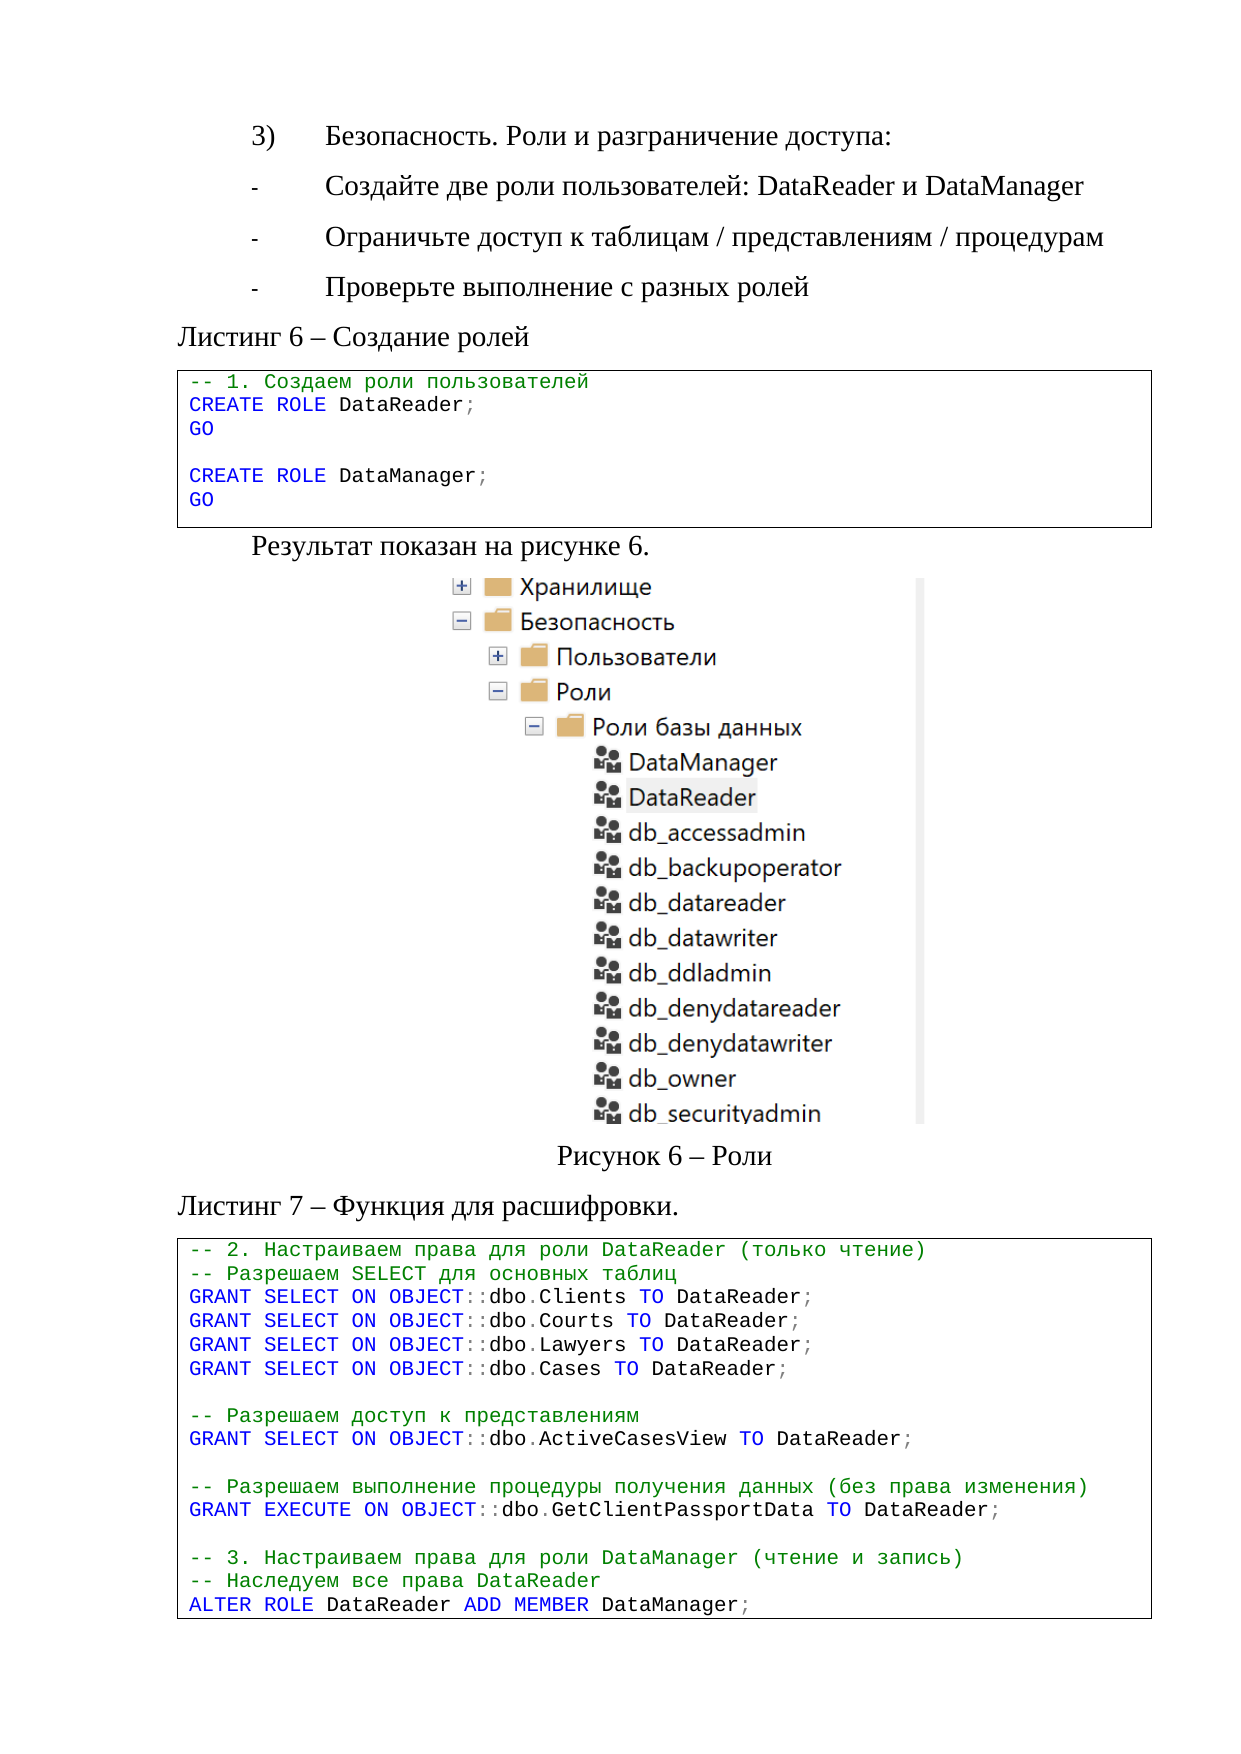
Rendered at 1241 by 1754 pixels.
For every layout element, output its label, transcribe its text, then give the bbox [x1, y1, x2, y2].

list Безопасность. Роли и разграничение доступа: [177, 118, 1152, 152]
text Листинг 6 – Создание ролей [177, 319, 1152, 353]
list Ограничьте доступ к таблицам / представлениям / процедурам [177, 219, 1152, 252]
list Проверьте выполнение с разных ролей [177, 269, 1152, 303]
text Рисунок 6 – Роли [177, 1138, 1152, 1171]
table_header -- 1. Создаем роли пользователей CREATE ROLE DataReader; GO CREATE ROLE DataManager; GO [178, 371, 1151, 527]
text Листинг 7 – Функция для расшифровки. [177, 1188, 1152, 1221]
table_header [178, 1239, 1151, 1618]
list Создайте две роли пользователей: DataReader и DataManager [177, 168, 1152, 202]
text Результат показан на рисунке 6. [177, 528, 1152, 561]
picture [404, 578, 925, 1124]
